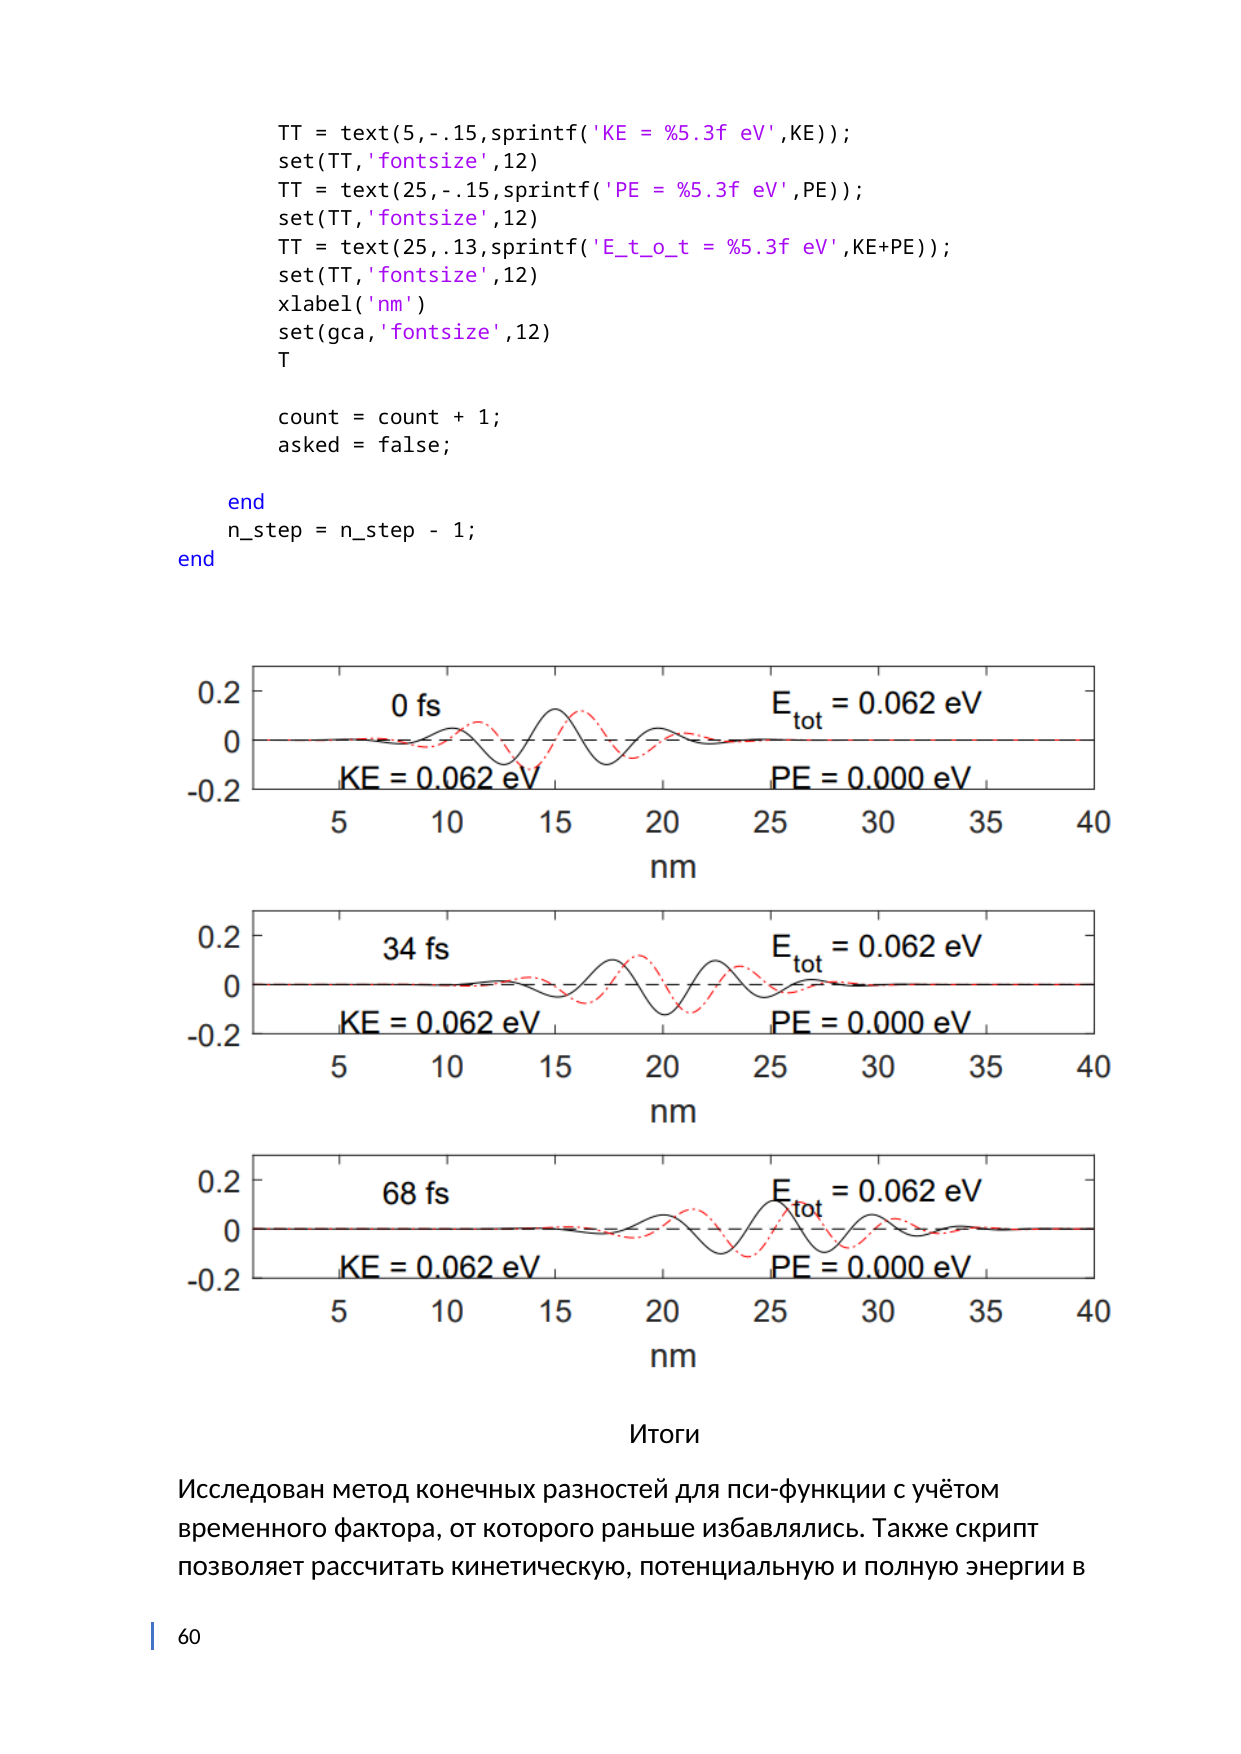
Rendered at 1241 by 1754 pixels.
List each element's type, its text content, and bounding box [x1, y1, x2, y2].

text end [177, 544, 1152, 572]
text n_step = n_step - 1; [177, 515, 1152, 544]
text end [177, 487, 1152, 515]
text TT = text(5,-.15,sprintf('KE = %5.3f eV',KE)); [177, 118, 1152, 147]
text set(TT,'fontsize',12) [177, 260, 1152, 289]
text asked = false; [177, 431, 1152, 459]
text count = count + 1; [177, 402, 1152, 431]
text Итоги [177, 1415, 1152, 1451]
text set(gca,'fontsize',12) [177, 317, 1152, 346]
text TT = text(25,.13,sprintf('E_t_o_t = %5.3f eV',KE+PE)); [177, 232, 1152, 260]
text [177, 1470, 1152, 1583]
text set(TT,'fontsize',12) [177, 147, 1152, 175]
picture [177, 627, 1152, 1397]
text TT = text(25,-.15,sprintf('PE = %5.3f eV',PE)); [177, 175, 1152, 203]
text set(TT,'fontsize',12) [177, 203, 1152, 232]
text xlabel('nm') [177, 289, 1152, 317]
text T [177, 346, 1152, 374]
